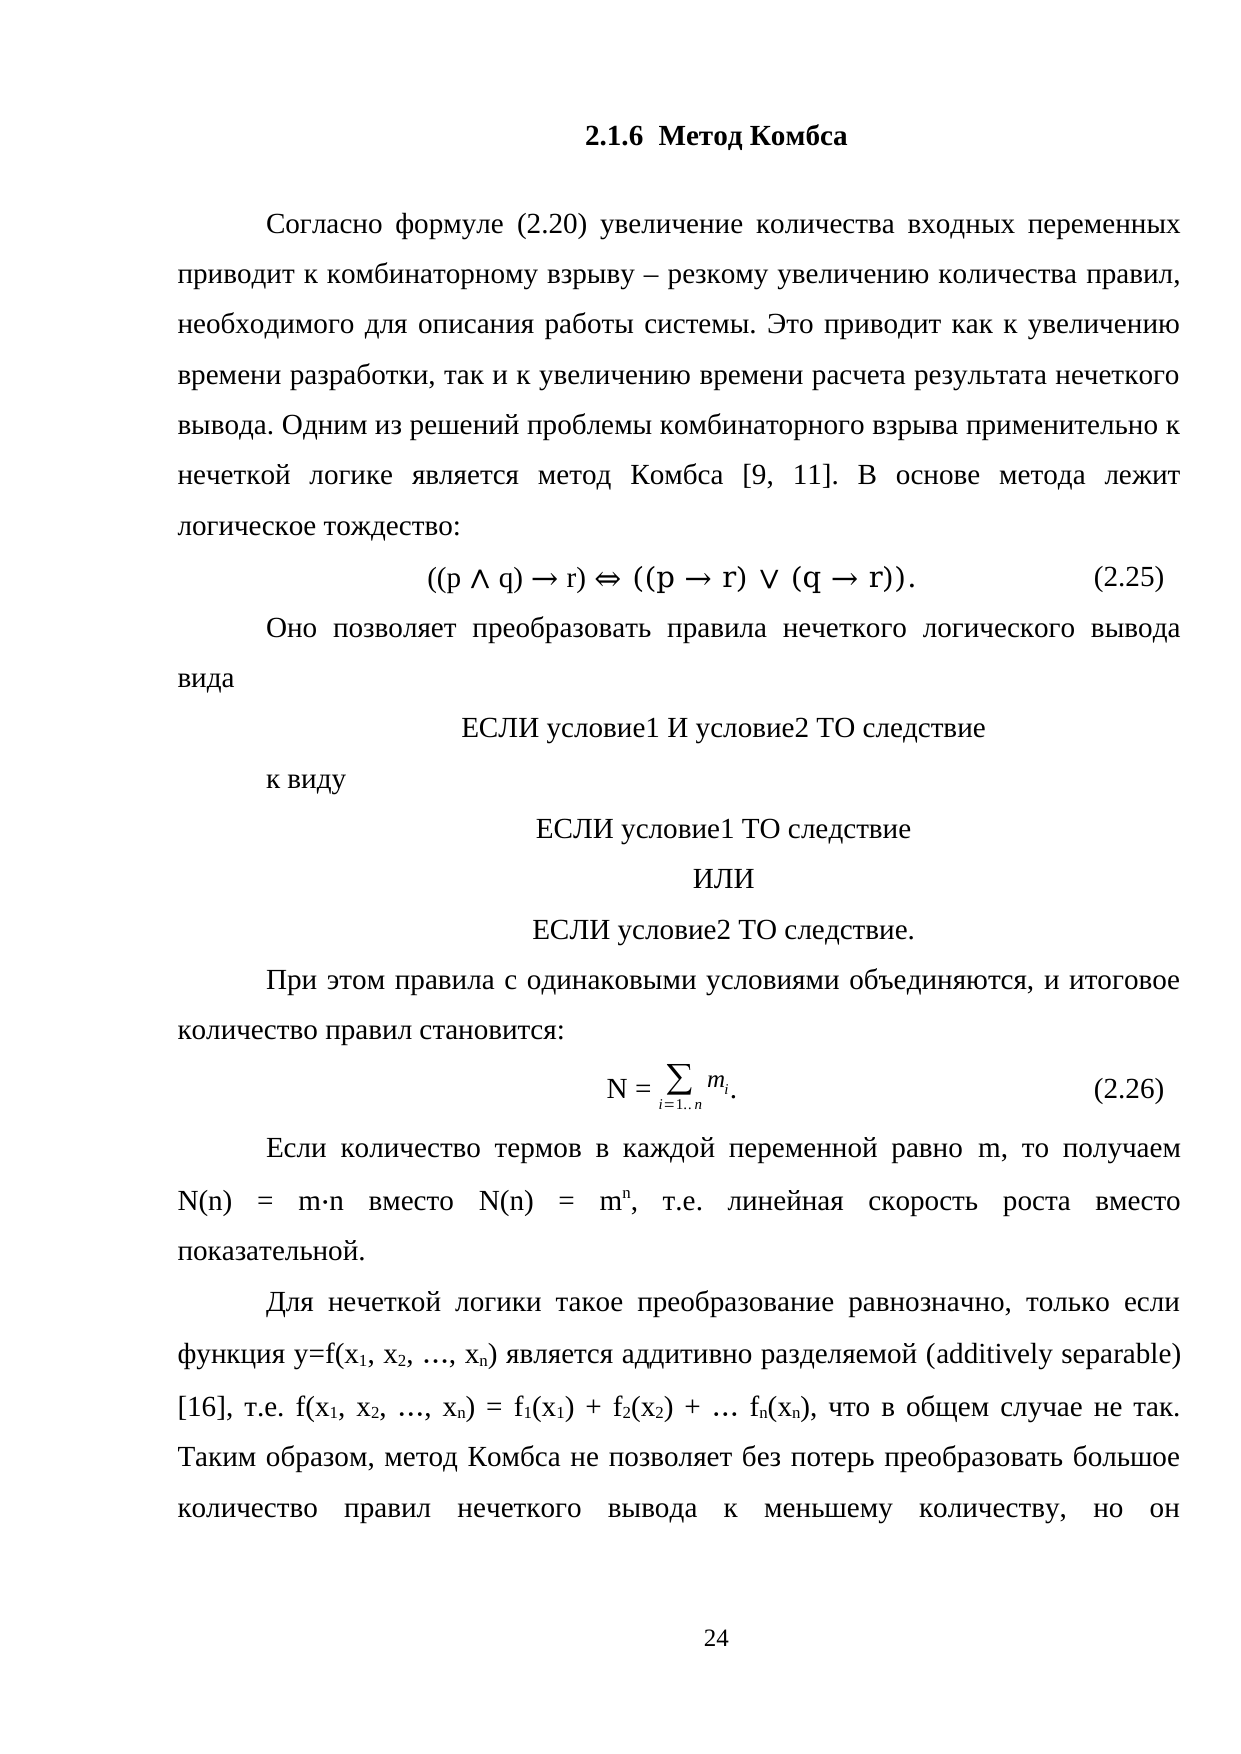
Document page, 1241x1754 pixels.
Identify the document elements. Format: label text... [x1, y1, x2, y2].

text к виду [177, 761, 1181, 794]
text ИЛИ [177, 862, 1181, 895]
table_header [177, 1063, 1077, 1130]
text ЕСЛИ условие1 И условие2 ТО следствие [177, 711, 1181, 744]
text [177, 1284, 1181, 1523]
text Если количество термов в каждой переменной равно m, то получаем N(n) = m⋅n вместо N(n) = mn, т.е. линейная скорость роста вместо показательной. [177, 1130, 1181, 1267]
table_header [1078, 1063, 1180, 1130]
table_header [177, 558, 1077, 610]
text Оно позволяет преобразовать правила нечеткого логического вывода вида [177, 610, 1181, 694]
text При этом правила с одинаковыми условиями объединяются, и итоговое количество правил становится: [177, 962, 1181, 1046]
subtitle Метод Комбса [177, 118, 1181, 152]
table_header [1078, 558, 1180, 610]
text ЕСЛИ условие1 ТО следствие [177, 811, 1181, 845]
text ЕСЛИ условие2 ТО следствие. [177, 912, 1181, 945]
